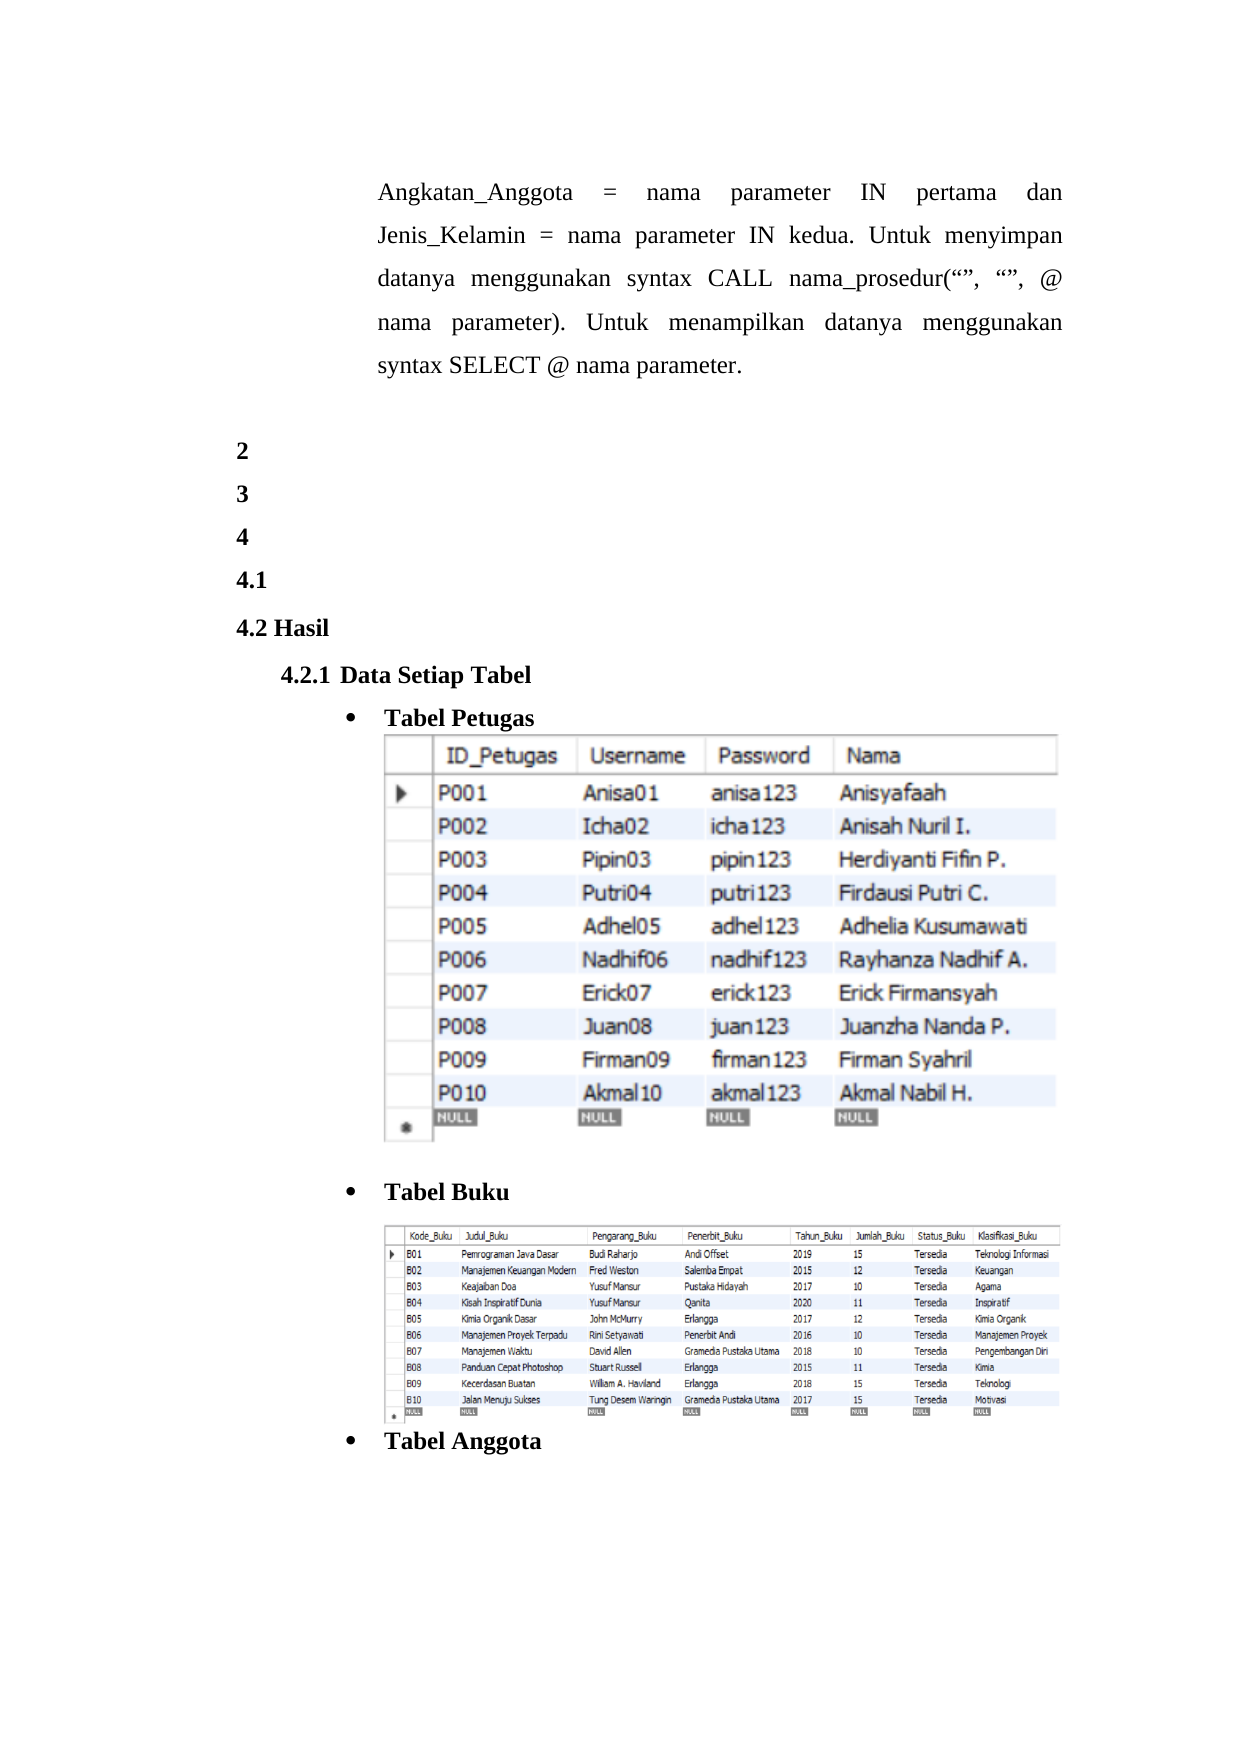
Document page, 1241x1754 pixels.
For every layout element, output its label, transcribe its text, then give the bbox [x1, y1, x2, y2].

subtitle Hasil [236, 613, 1063, 641]
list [377, 177, 1063, 378]
list Tabel Buku [346, 1177, 1063, 1206]
picture [383, 734, 1062, 1144]
subtitle Data Setiap Tabel [281, 660, 1063, 689]
picture [383, 1224, 1062, 1425]
list Tabel Petugas [346, 703, 1063, 732]
list Tabel Anggota [346, 1426, 1063, 1455]
